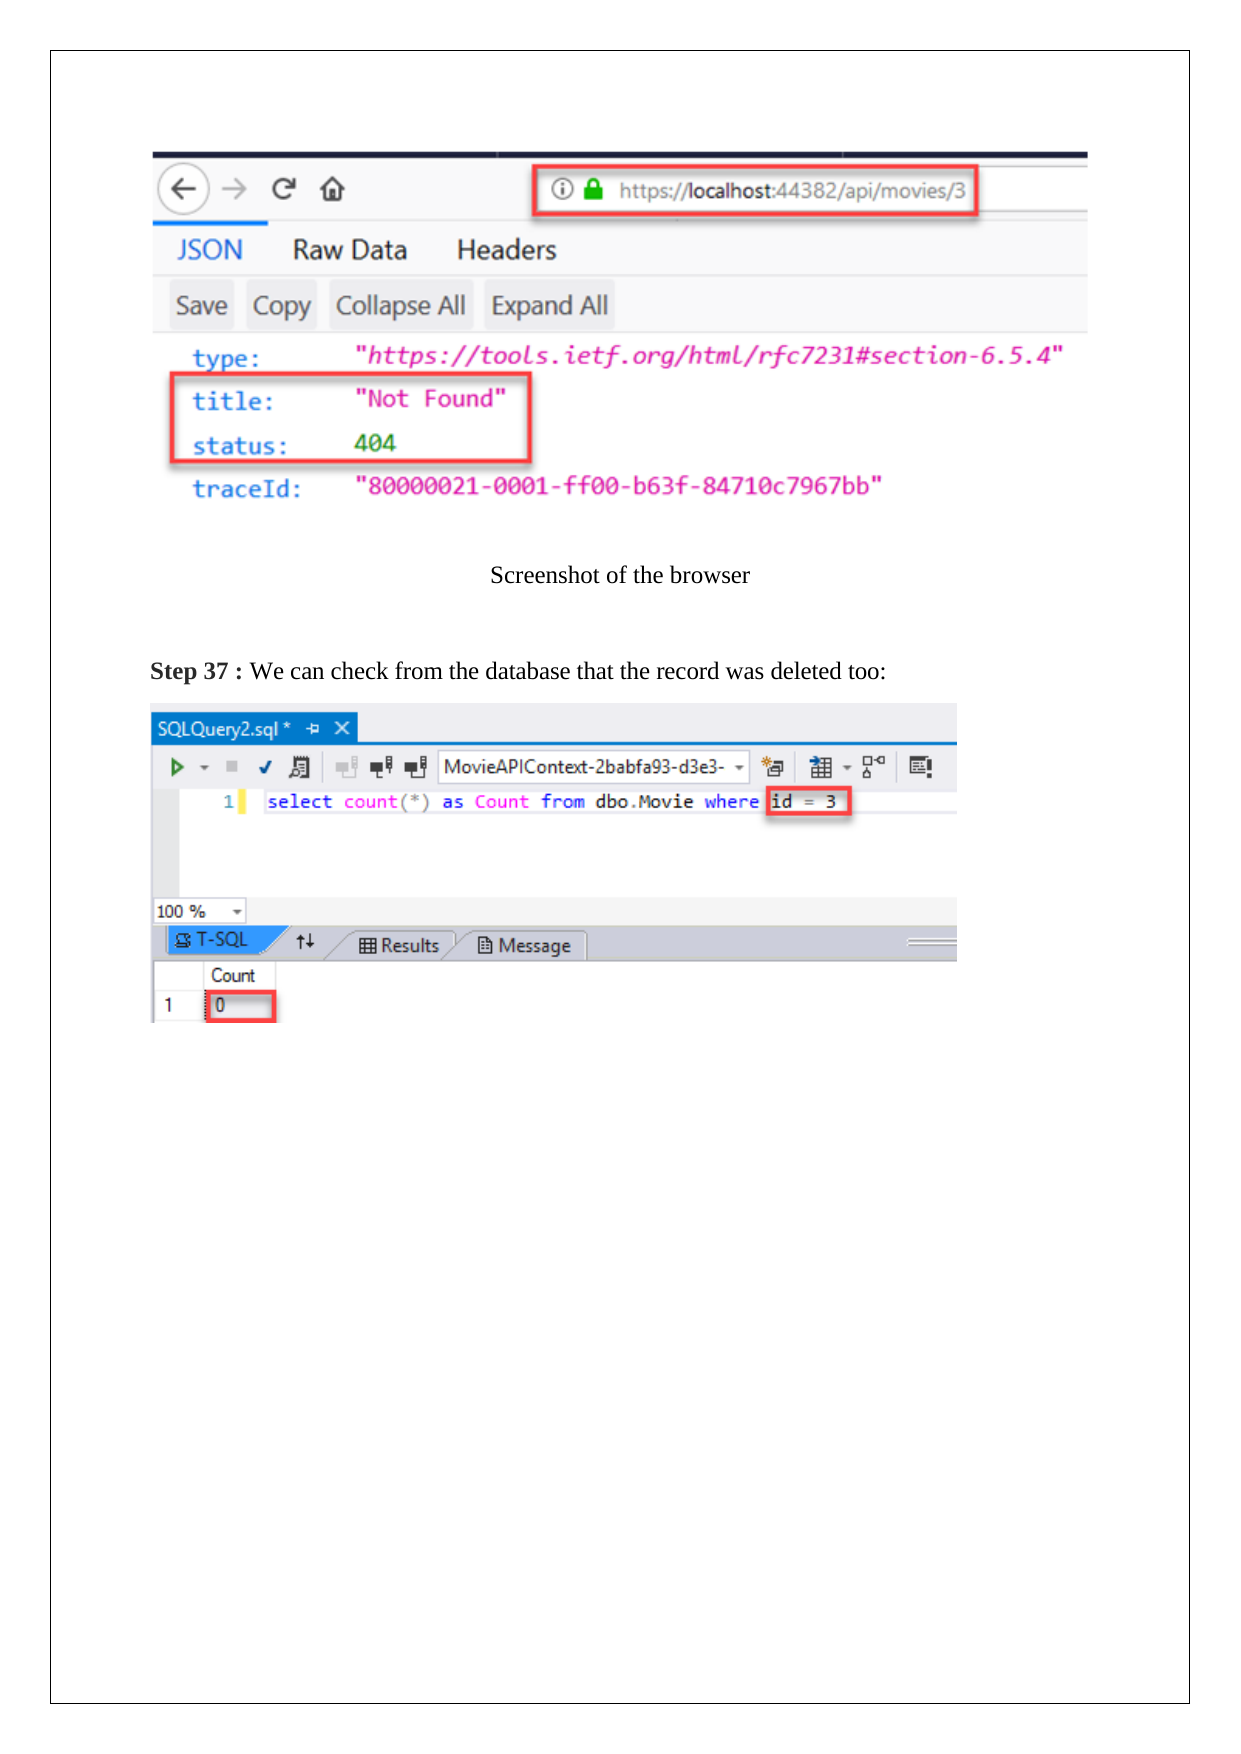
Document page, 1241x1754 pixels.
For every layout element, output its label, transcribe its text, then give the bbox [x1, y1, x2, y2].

text Screenshot of the browser [150, 560, 1090, 589]
picture [150, 150, 1091, 542]
picture [150, 703, 957, 1023]
text Step 37 : We can check from the database that the record was deleted too: [150, 656, 1090, 684]
